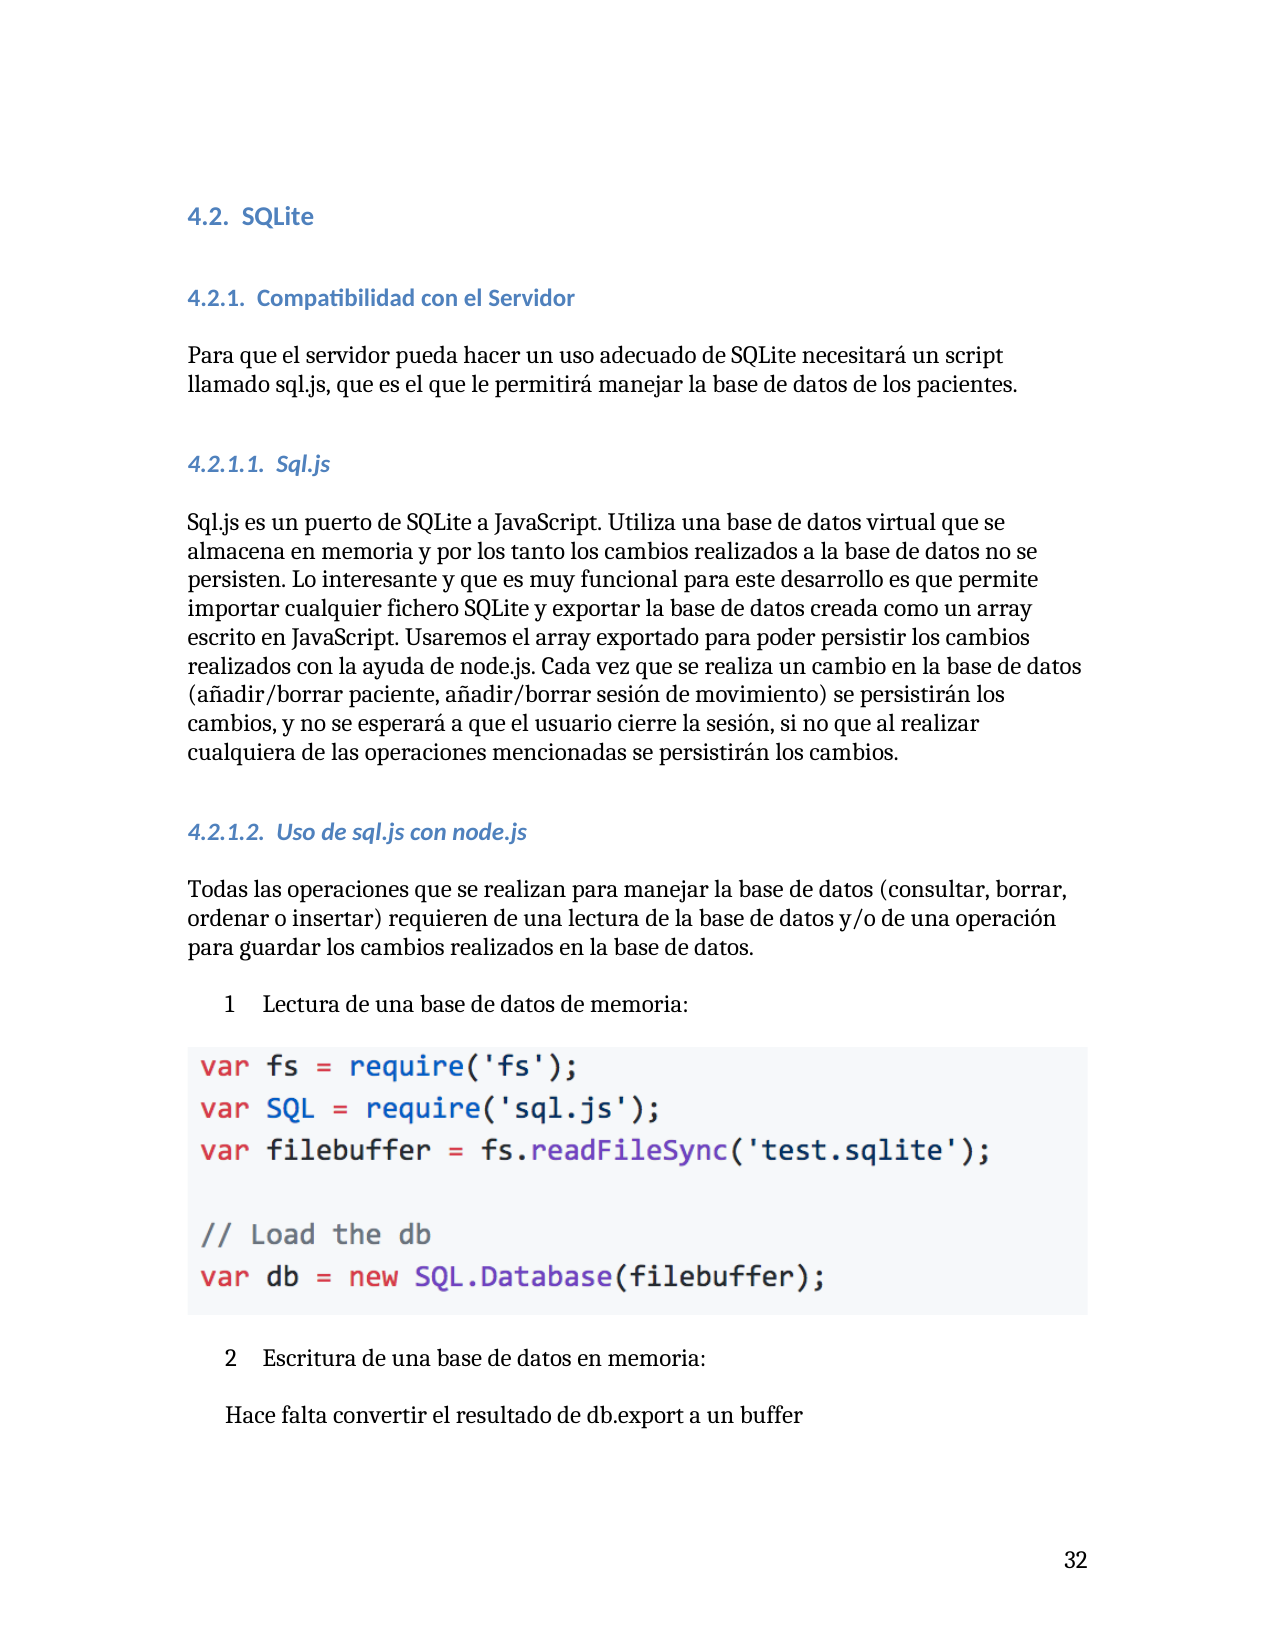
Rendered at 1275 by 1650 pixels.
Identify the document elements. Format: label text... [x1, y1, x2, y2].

text Para que el servidor pueda hacer un uso adecuado de SQLite necesitará un script llamado sql.js, que es el que le permitirá manejar la base de datos de los pacientes. [187, 341, 1087, 399]
text Todas las operaciones que se realizan para manejar la base de datos (consultar, borrar, ordenar o insertar) requieren de una lectura de la base de datos y/o de una operación para guardar los cambios realizados en la base de datos. [187, 875, 1087, 962]
subtitle 4.2. SQLite [187, 199, 1087, 233]
text Hace falta convertir el resultado de db.export a un buffer [187, 1401, 1087, 1430]
list Escritura de una base de datos en memoria: [225, 1344, 1087, 1372]
subtitle 4.2.1.1. Sql.js [187, 448, 1087, 479]
subtitle 4.2.1.2. Uso de sql.js con node.js [187, 816, 1087, 847]
picture [187, 1047, 1088, 1315]
subtitle 4.2.1. Compatibilidad con el Servidor [187, 282, 1087, 313]
text Sql.js es un puerto de SQLite a JavaScript. Utiliza una base de datos virtual que se almacena en memoria y por los tanto los cambios realizados a la base de datos no se persisten. Lo interesante y que es muy funcional para este desarrollo es que permite importar cualquier fichero SQLite y exportar la base de datos creada como un array escrito en JavaScript. Usaremos el array exportado para poder persistir los cambios realizados con la ayuda de node.js. Cada vez que se realiza un cambio en la base de datos (añadir/borrar paciente, añadir/borrar sesión de movimiento) se persistirán los cambios, y no se esperará a que el usuario cierre la sesión, si no que al realizar cualquiera de las operaciones mencionadas se persistirán los cambios. [187, 508, 1087, 767]
list Lectura de una base de datos de memoria: [225, 990, 1087, 1019]
